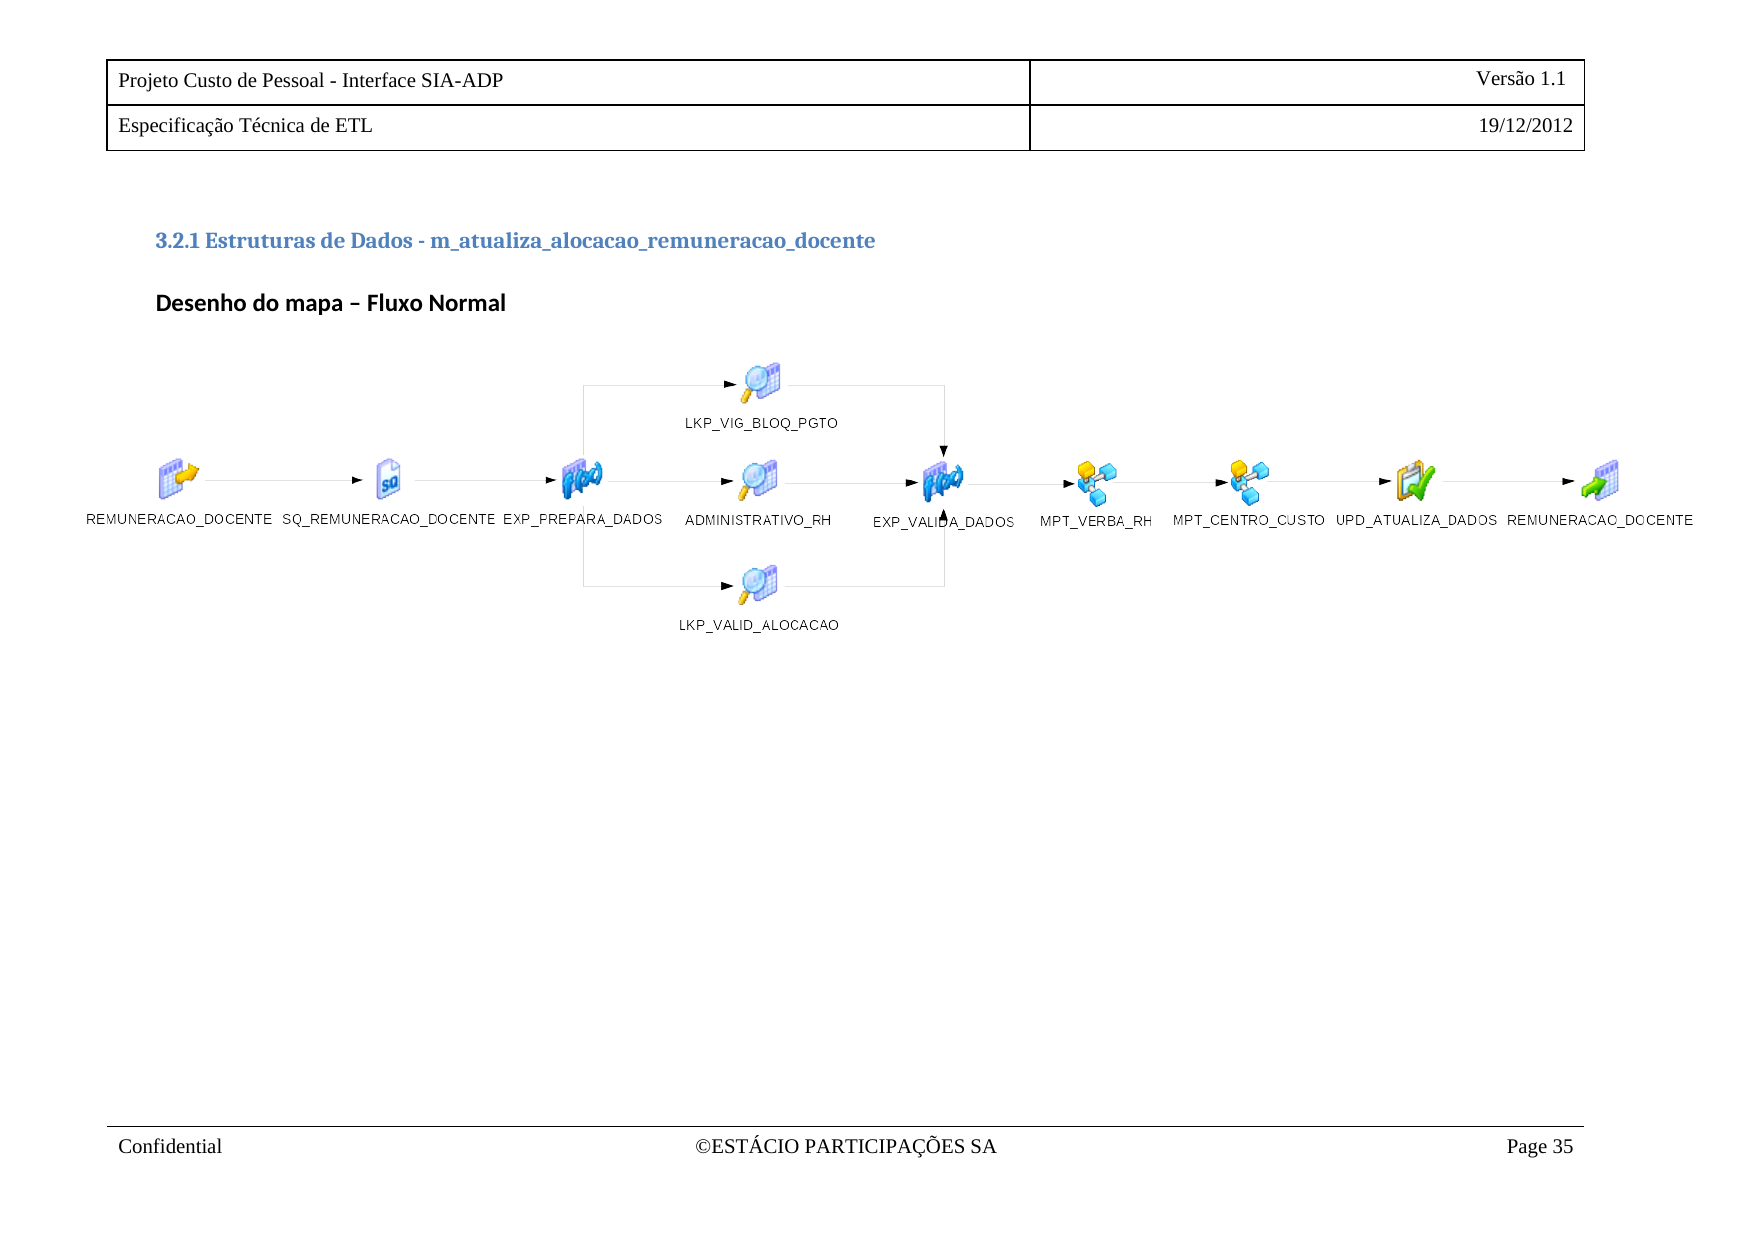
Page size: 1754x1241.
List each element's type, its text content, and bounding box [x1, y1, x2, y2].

text Desenho do mapa – Fluxo Normal [156, 287, 1596, 318]
text Estruturas de Dados - m_atualiza_alocacao_remuneracao_docente [156, 228, 1596, 254]
